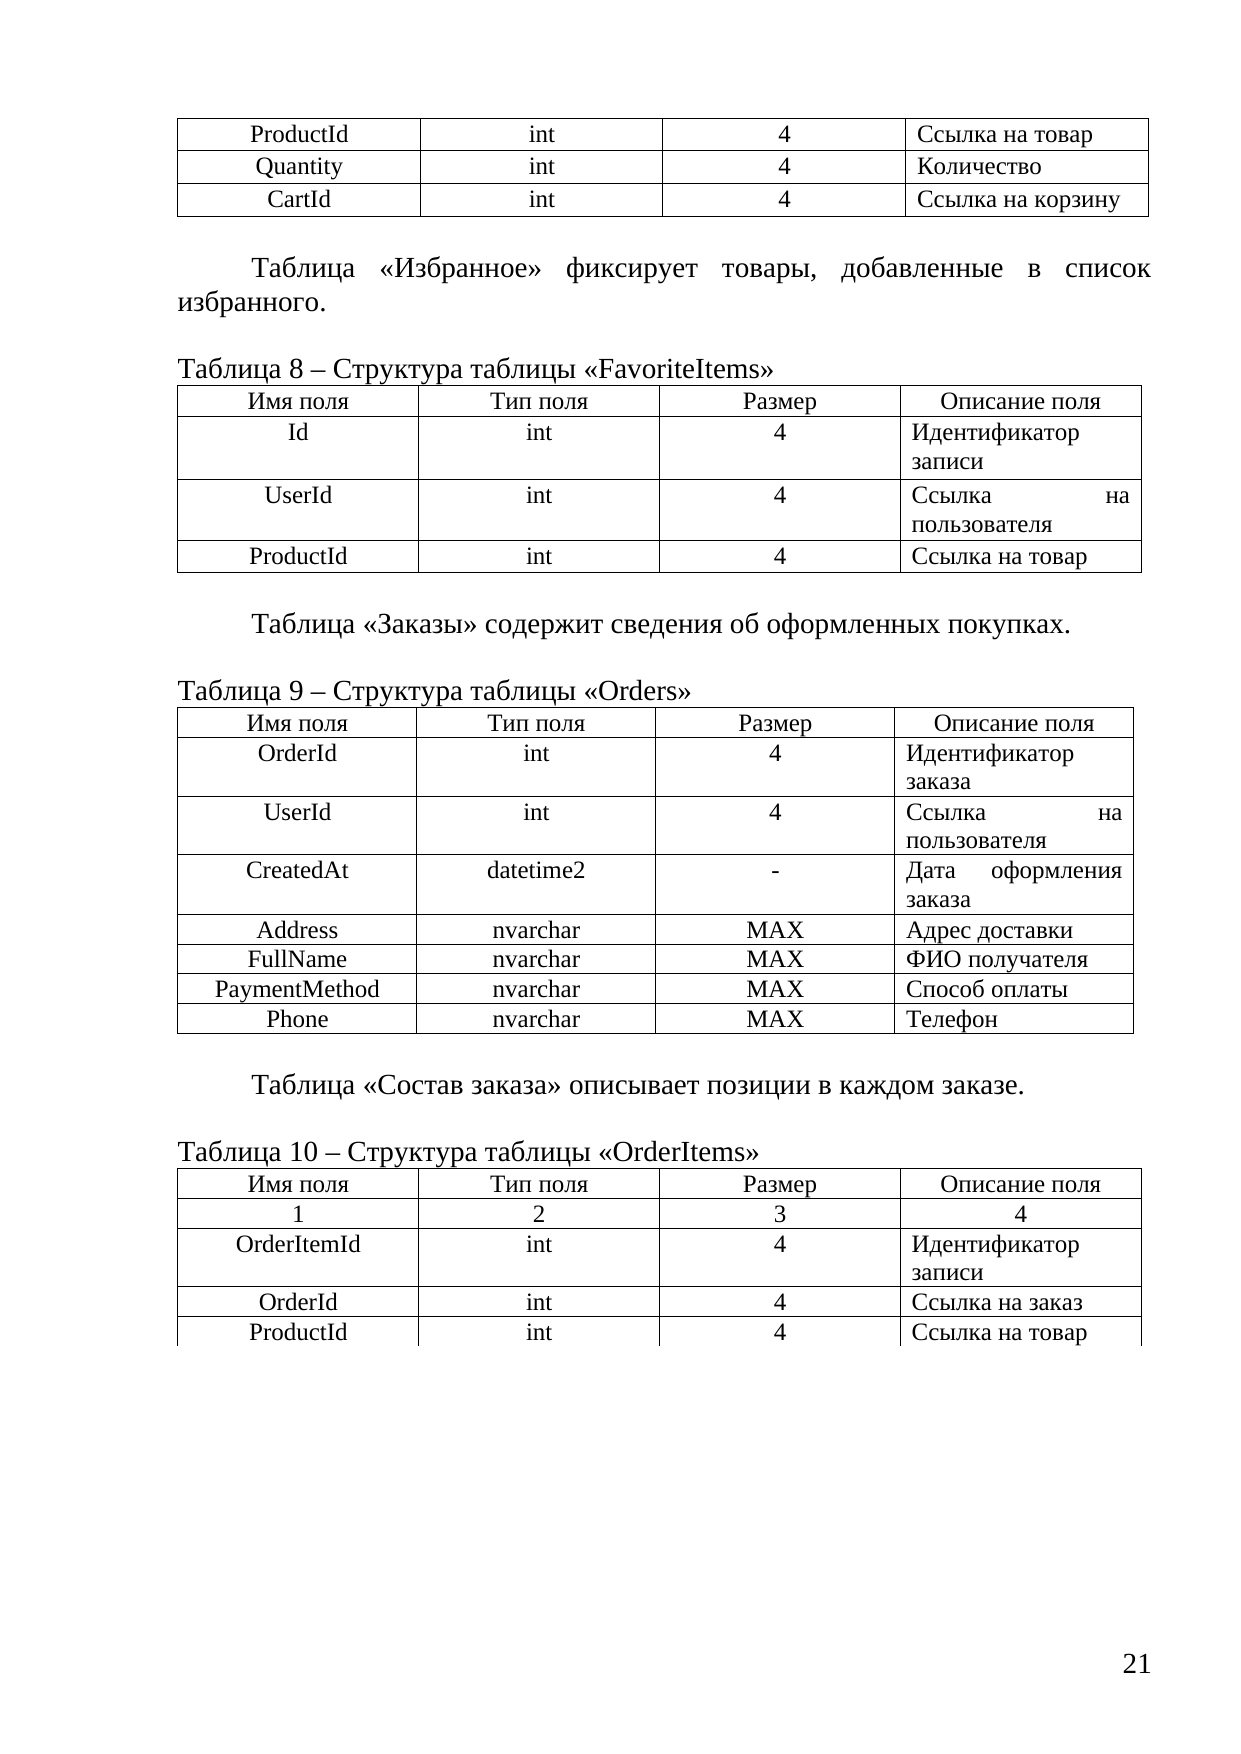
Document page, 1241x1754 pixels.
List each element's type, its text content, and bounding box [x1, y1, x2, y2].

table_cell int [419, 417, 659, 479]
table_cell 4 [660, 1287, 900, 1316]
table_header Имя поля [178, 1169, 418, 1198]
table_cell nvarchar [417, 915, 655, 943]
table_cell MAX [656, 974, 894, 1003]
table_cell Идентификатор записи [901, 417, 1141, 479]
table_cell Адрес доставки [895, 915, 1133, 943]
table_cell MAX [656, 945, 894, 973]
table_cell Ссылка на пользователя [901, 480, 1141, 540]
table_cell FullName [178, 945, 416, 973]
text Таблица «Избранное» фиксирует товары, добавленные в список избранного. [177, 251, 1152, 318]
table_cell Ссылка на товар [906, 119, 1148, 150]
table_header Тип поля [419, 386, 659, 416]
table_cell 2 [419, 1199, 659, 1228]
table_cell 4 [660, 1317, 900, 1346]
table_cell int [419, 1317, 659, 1346]
table_cell Ссылка на корзину [906, 184, 1148, 216]
table_cell Телефон [895, 1004, 1133, 1033]
table_cell Address [178, 915, 416, 943]
table_cell Ссылка на товар [901, 541, 1141, 572]
table_cell 4 [656, 738, 894, 796]
table_cell ФИО получателя [895, 945, 1133, 973]
table_cell CreatedAt [178, 855, 416, 914]
text Таблица 10 – Структура таблицы «OrderItems» [177, 1134, 1152, 1168]
table_cell Идентификатор заказа [895, 738, 1133, 796]
table_cell int [421, 151, 662, 183]
table_cell 4 [660, 480, 900, 540]
table_cell UserId [178, 480, 418, 540]
table_header Тип поля [417, 708, 655, 737]
table_cell 4 [660, 541, 900, 572]
table_header Тип поля [419, 1169, 659, 1198]
table_cell Ссылка на заказ [901, 1287, 1141, 1316]
table_header Размер [660, 1169, 900, 1198]
table_header Имя поля [178, 386, 418, 416]
table_header Размер [660, 386, 900, 416]
table_cell 4 [901, 1199, 1141, 1228]
table_cell Дата оформления заказа [895, 855, 1133, 914]
table_cell 4 [656, 797, 894, 854]
table_cell OrderId [178, 738, 416, 796]
table_cell Quantity [178, 151, 420, 183]
table_cell ProductId [178, 119, 420, 150]
table_cell ProductId [178, 1317, 418, 1346]
table_cell 4 [663, 184, 905, 216]
table_header Описание поля [895, 708, 1133, 737]
table_cell datetime2 [417, 855, 655, 914]
table_cell Количество [906, 151, 1148, 183]
table_cell nvarchar [417, 945, 655, 973]
table_cell CartId [178, 184, 420, 216]
table_cell ProductId [178, 541, 418, 572]
table_cell 4 [660, 417, 900, 479]
text Таблица «Заказы» содержит сведения об оформленных покупках. [177, 606, 1152, 640]
table_cell Ссылка на товар [901, 1317, 1141, 1346]
table_cell int [419, 480, 659, 540]
table_cell 3 [660, 1199, 900, 1228]
text Таблица «Состав заказа» описывает позиции в каждом заказе. [177, 1067, 1152, 1101]
table_cell 4 [663, 151, 905, 183]
table_cell MAX [656, 1004, 894, 1033]
table_cell int [421, 184, 662, 216]
table_cell - [656, 855, 894, 914]
table_cell 1 [178, 1199, 418, 1228]
table_cell 4 [660, 1229, 900, 1286]
table_cell nvarchar [417, 974, 655, 1003]
text Таблица 8 – Структура таблицы «FavoriteItems» [177, 351, 1152, 385]
table_cell Идентификатор записи [901, 1229, 1141, 1286]
table_header Описание поля [901, 1169, 1141, 1198]
table_cell Phone [178, 1004, 416, 1033]
table_cell int [421, 119, 662, 150]
table_cell int [419, 1287, 659, 1316]
table_cell 4 [663, 119, 905, 150]
table_cell PaymentMethod [178, 974, 416, 1003]
text Таблица 9 – Структура таблицы «Orders» [177, 673, 1152, 707]
table_header Имя поля [178, 708, 416, 737]
table_cell int [419, 1229, 659, 1286]
table_cell nvarchar [417, 1004, 655, 1033]
table_cell Id [178, 417, 418, 479]
table_header Описание поля [901, 386, 1141, 416]
table_cell OrderId [178, 1287, 418, 1316]
table_cell MAX [656, 915, 894, 943]
table_cell int [417, 797, 655, 854]
table_header Размер [656, 708, 894, 737]
table_cell OrderItemId [178, 1229, 418, 1286]
table_cell Ссылка на пользователя [895, 797, 1133, 854]
table_cell int [417, 738, 655, 796]
table_cell UserId [178, 797, 416, 854]
table_cell Способ оплаты [895, 974, 1133, 1003]
table_cell int [419, 541, 659, 572]
